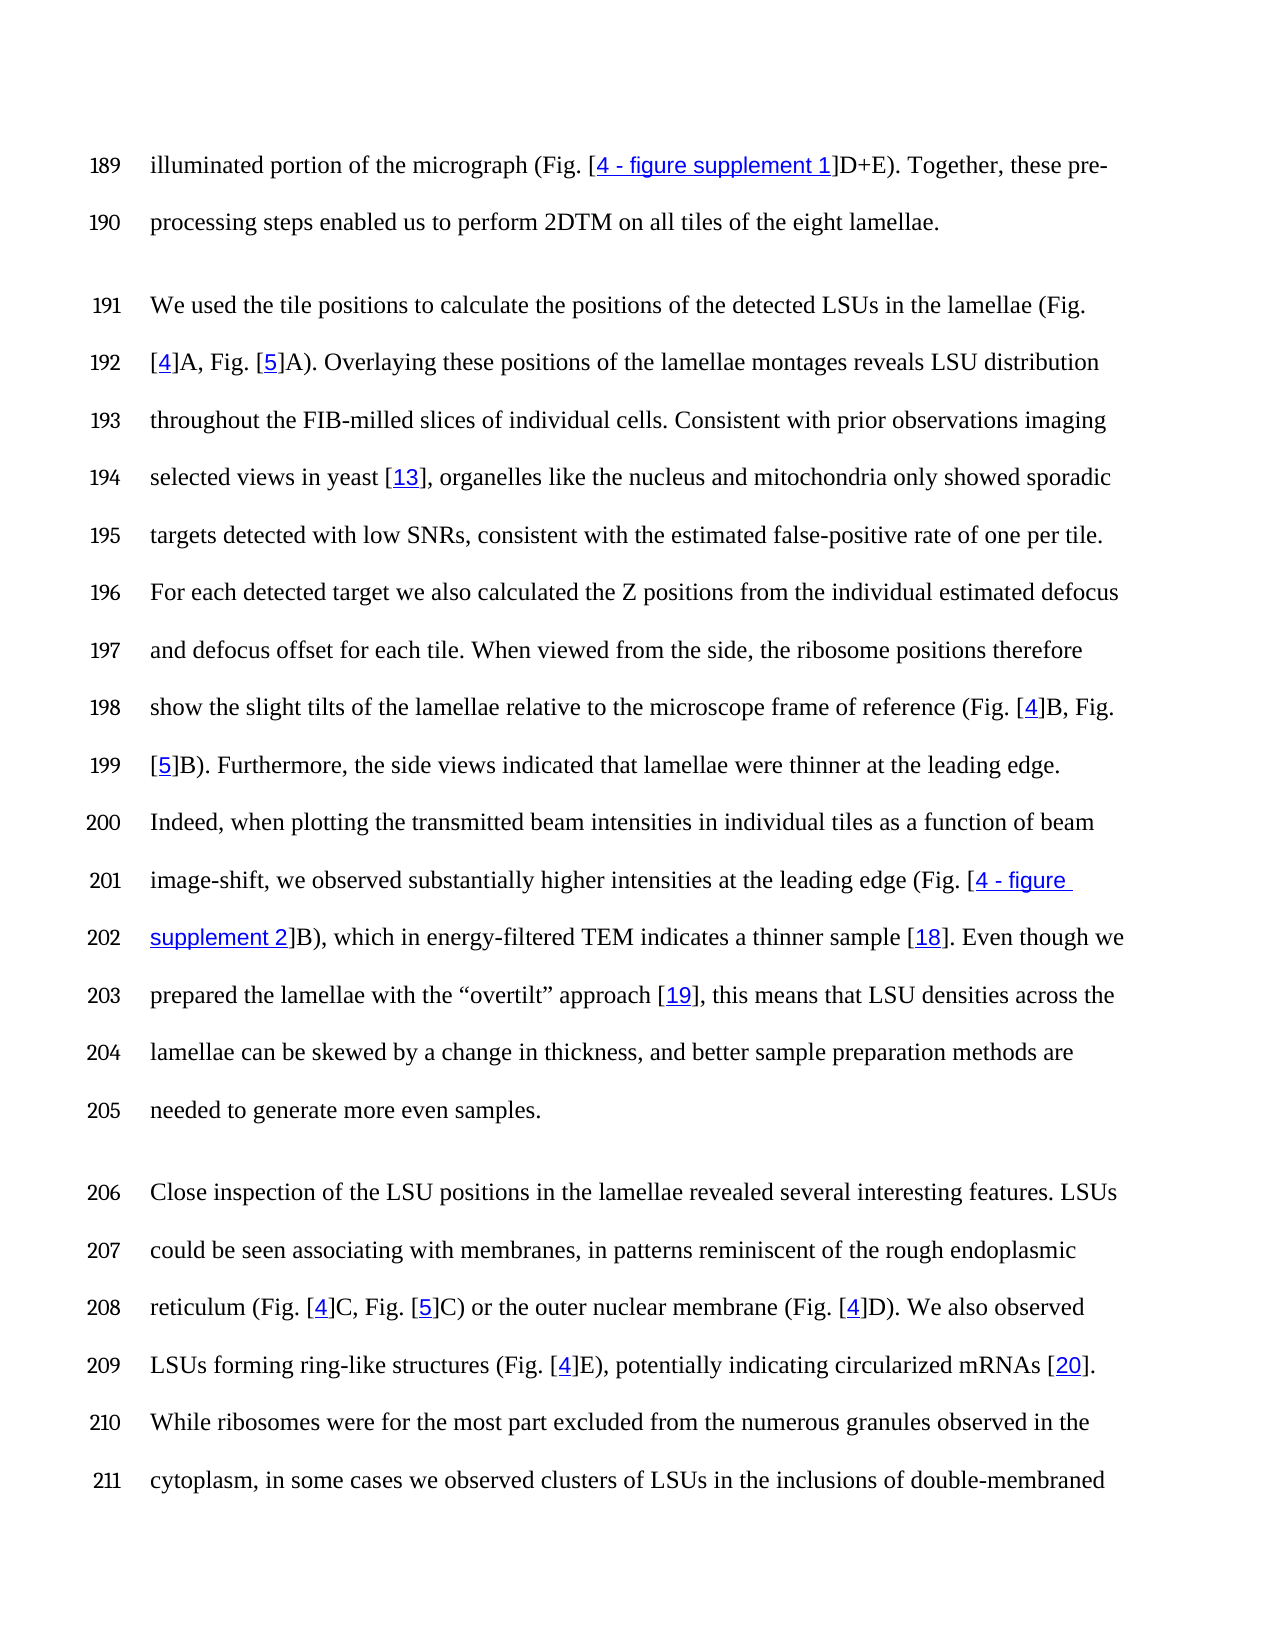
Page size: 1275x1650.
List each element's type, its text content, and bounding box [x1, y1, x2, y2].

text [150, 150, 1125, 236]
text We used the tile positions to calculate the positions of the detected LSUs in the lamellae (Fig. [4]A, Fig. [5]A). Overlaying these positions of the lamellae montages reveals LSU distribution throughout the FIB-milled slices of individual cells. Consistent with prior observations imaging selected views in yeast [13], organelles like the nucleus and mitochondria only showed sporadic targets detected with low SNRs, consistent with the estimated false-positive rate of one per tile. For each detected target we also calculated the Z positions from the individual estimated defocus and defocus offset for each tile. When viewed from the side, the ribosome positions therefore show the slight tilts of the lamellae relative to the microscope frame of reference (Fig. [4]B, Fig. [5]B). Furthermore, the side views indicated that lamellae were thinner at the leading edge. Indeed, when plotting the transmitted beam intensities in individual tiles as a function of beam image-shift, we observed substantially higher intensities at the leading edge (Fig. [4 - figure supplement 2]B), which in energy-filtered TEM indicates a thinner sample [18]. Even though we prepared the lamellae with the “overtilt” approach [19], this means that LSU densities across the lamellae can be skewed by a change in thickness, and better sample preparation methods are needed to generate more even samples. [150, 290, 1125, 1124]
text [150, 1177, 1125, 1494]
